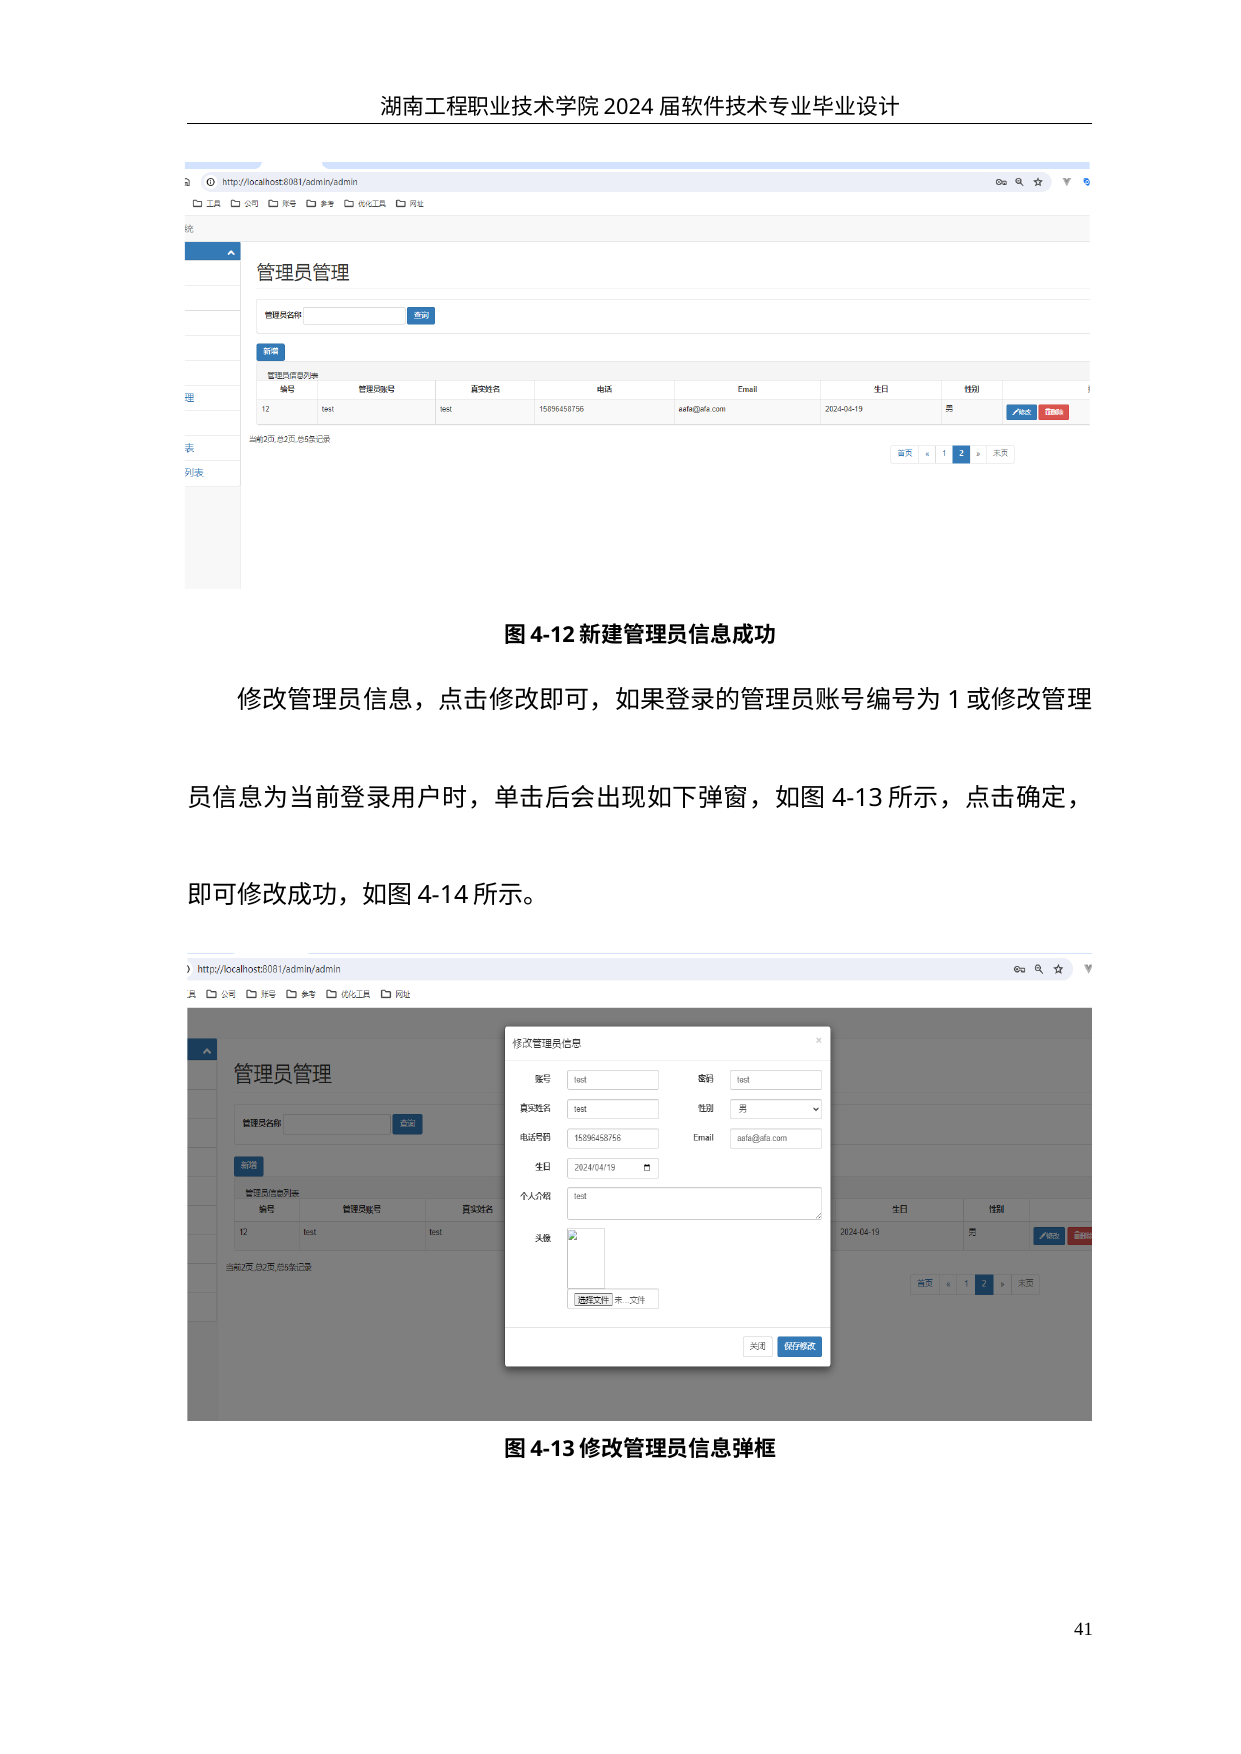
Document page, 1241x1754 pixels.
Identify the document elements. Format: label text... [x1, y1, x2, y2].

text 图4-13修改管理员信息弹框 [187, 1431, 1092, 1463]
text 图4-12新建管理员信息成功 [187, 617, 1092, 649]
picture [184, 162, 1090, 589]
text 修改管理员信息，点击修改即可，如果登录的管理员账号编号为1或修改管理员信息为当前登录用户时，单击后会出现如下弹窗，如图4-13所示，点击确定，即可修改成功，如图4-14所示。 [187, 665, 1092, 925]
picture [187, 953, 1092, 1421]
